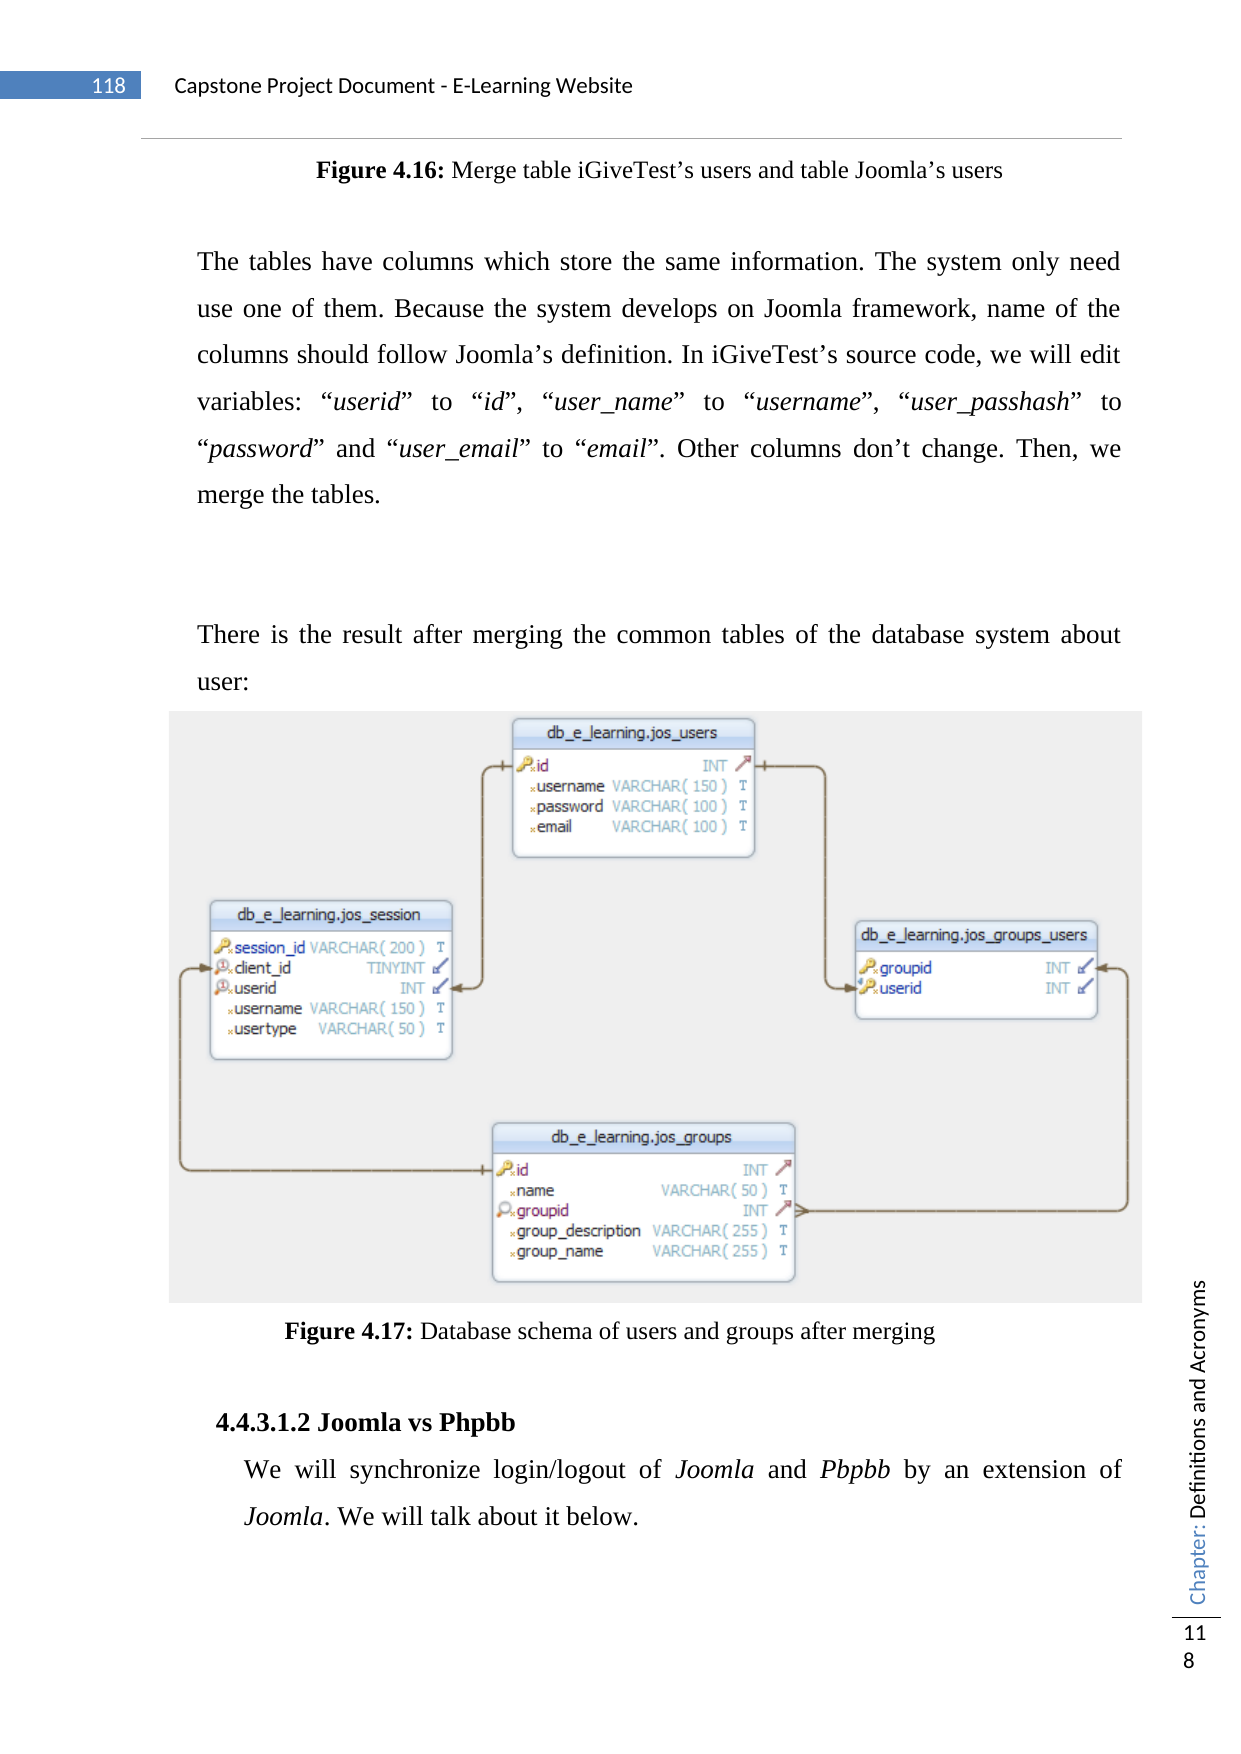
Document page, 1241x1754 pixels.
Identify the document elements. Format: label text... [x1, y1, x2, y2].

text We will synchronize login/logout of Joomla and Pbpbb by an extension of Joomla. We will talk about it below. [244, 1453, 1122, 1531]
text 4.4.3.1.2 Joomla vs Phpbb [216, 1406, 1122, 1437]
text There is the result after merging the common tables of the database system about user: [197, 618, 1122, 696]
text Figure 4.17: Database schema of users and groups after merging [197, 1316, 1122, 1345]
text Figure 4.16: Merge table iGiveTest’s users and table Joomla’s users [197, 155, 1122, 184]
text The tables have columns which store the same information. The system only need use one of them. Because the system develops on Joomla framework, name of the columns should follow Joomla’s definition. In iGiveTest’s source code, we will edit variables: “userid” to “id”, “user_name” to “username”, “user_passhash” to “password” and “user_email” to “email”. Other columns don’t change. Then, we merge the tables. [197, 245, 1122, 510]
picture [168, 711, 1143, 1303]
